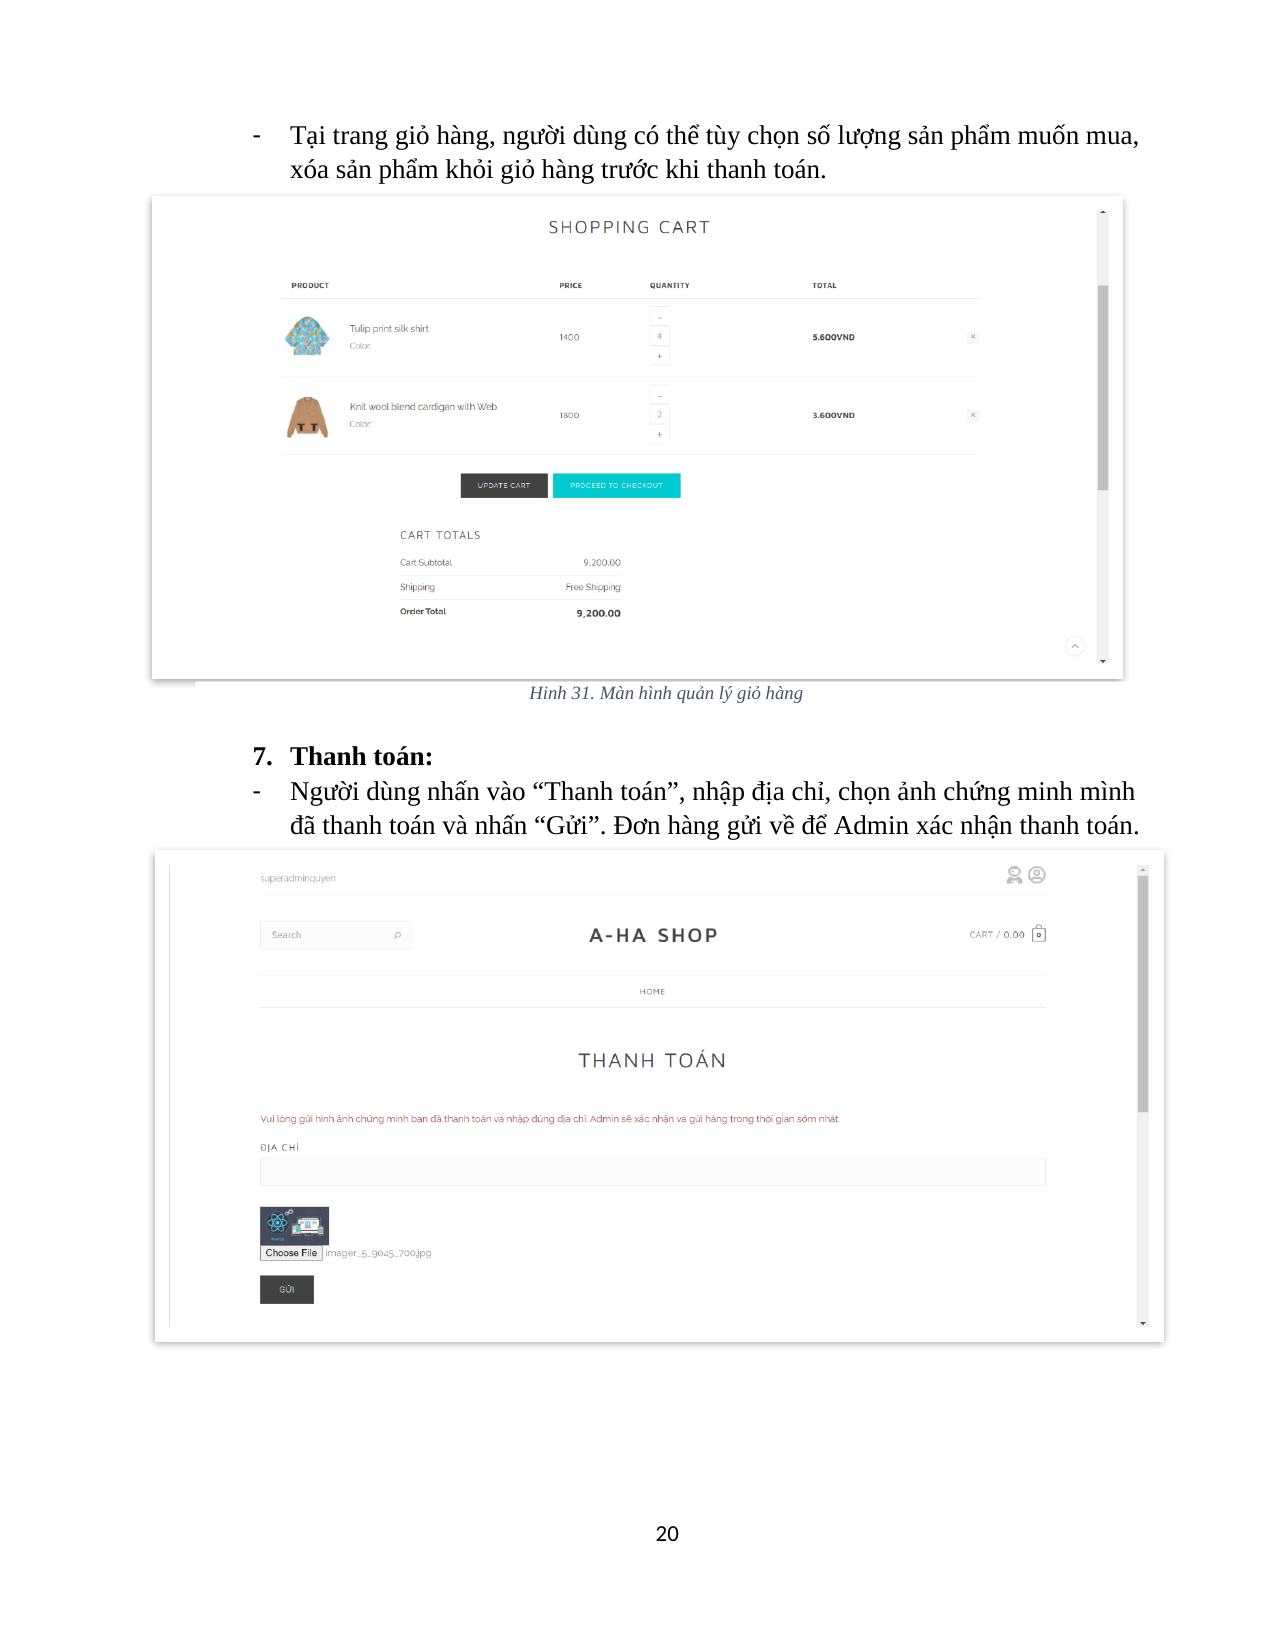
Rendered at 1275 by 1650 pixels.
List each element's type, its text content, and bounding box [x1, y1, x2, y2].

picture [166, 211, 1109, 664]
list Thanh toán: [252, 741, 1157, 772]
list Tại trang giỏ hàng, người dùng có thể tùy chọn số lượng sản phẩm muốn mua, xóa sản phẩm khỏi giỏ hàng trước khi thanh toán. [252, 118, 1157, 185]
picture [169, 865, 1149, 1327]
list Người dùng nhấn vào “Thanh toán”, nhập địa chỉ, chọn ảnh chứng minh mình đã thanh toán và nhấn “Gửi”. Đơn hàng gửi về để Admin xác nhận thanh toán. [252, 774, 1157, 841]
